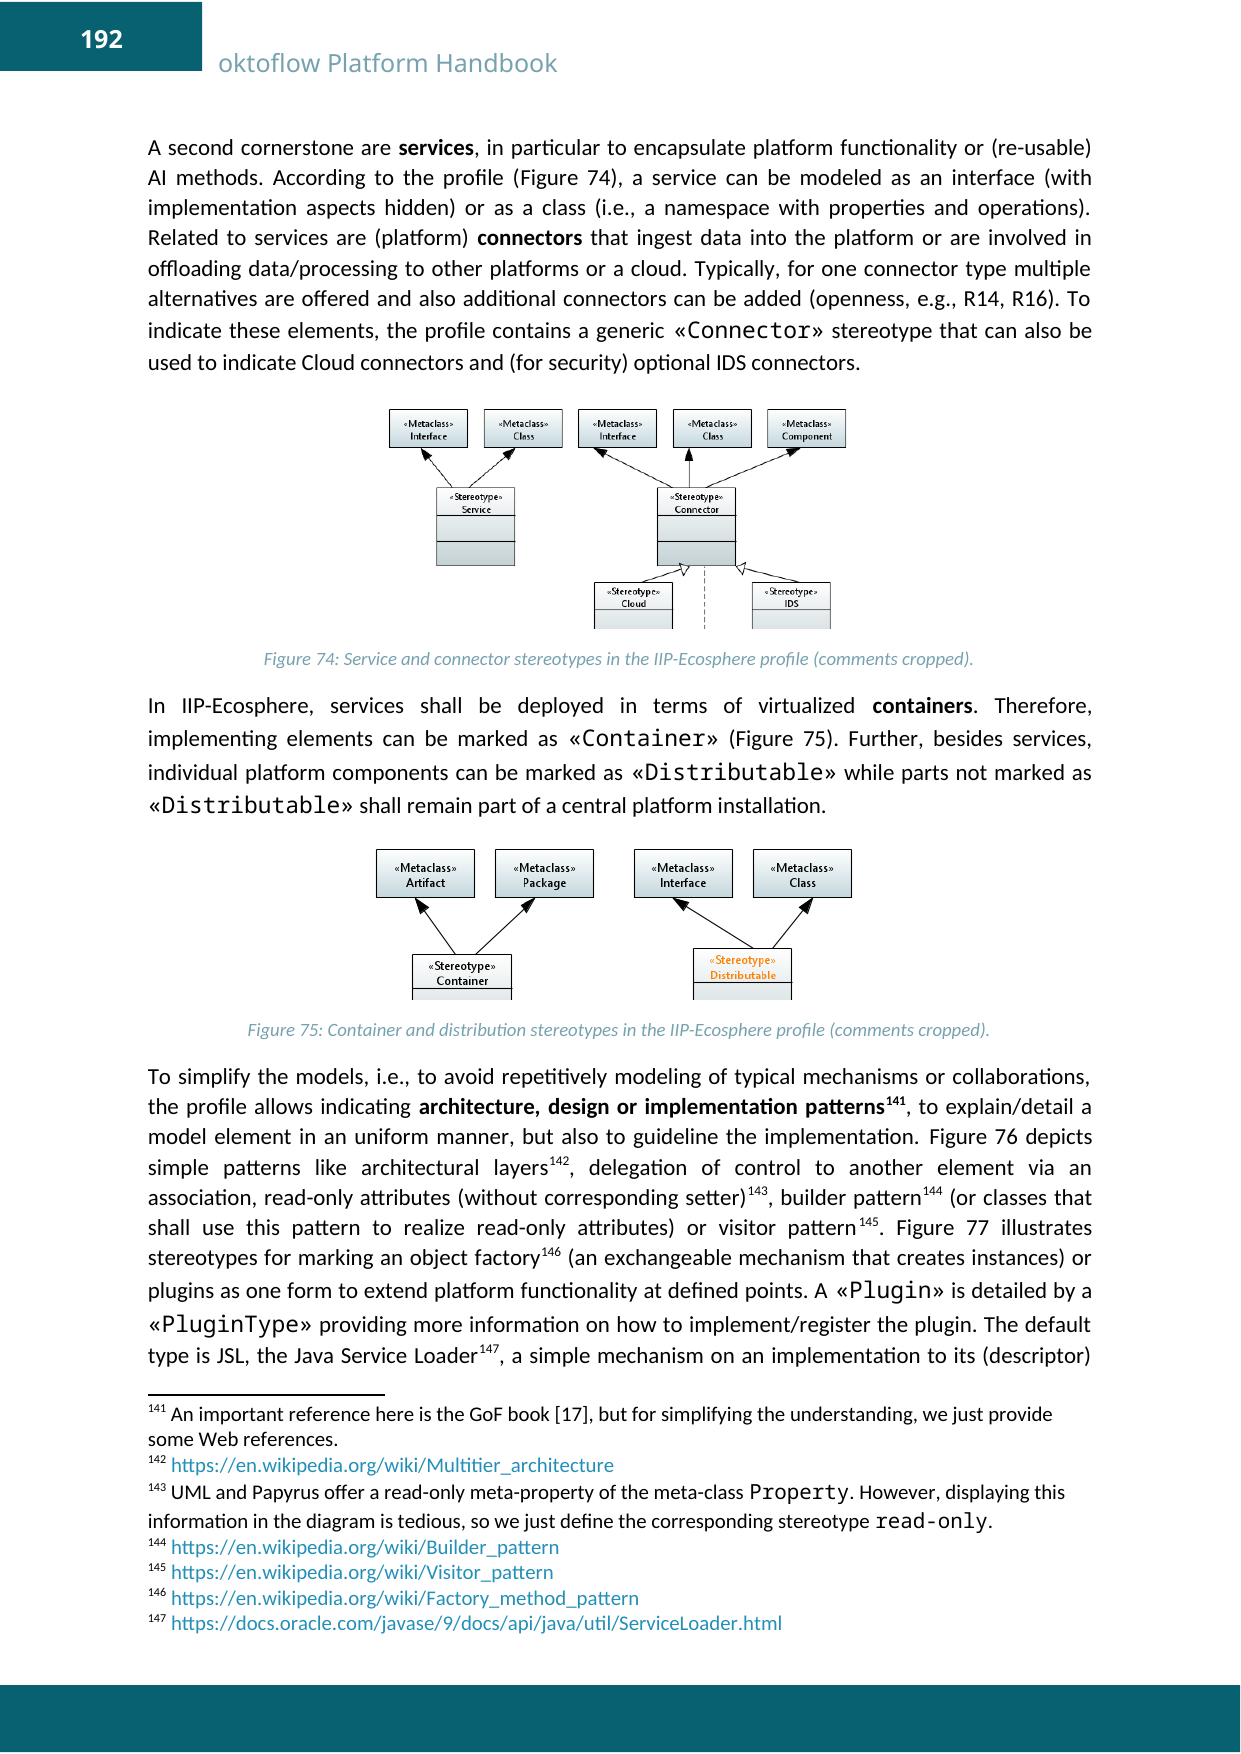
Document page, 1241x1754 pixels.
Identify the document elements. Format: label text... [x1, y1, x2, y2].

text Figure 75: Container and distribution stereotypes in the IIP-Ecosphere profile (comments cropped). [148, 1018, 1093, 1041]
text In IIP-Ecosphere, services shall be deployed in terms of virtualized containers. Therefore, implementing elements can be marked as «Container» (Figure 75). Further, besides services, individual platform components can be marked as «Distributable» while parts not marked as «Distributable» shall remain part of a central platform installation. [148, 691, 1093, 820]
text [148, 1062, 1093, 1369]
picture [381, 394, 859, 629]
text Figure 74: Service and connector stereotypes in the IIP-Ecosphere profile (comments cropped). [148, 647, 1093, 670]
text A second cornerstone are services, in particular to encapsulate platform functionality or (re-usable) AI methods. According to the profile (Figure 74), a service can be modeled as an interface (with implementation aspects hidden) or as a class (i.e., a namespace with properties and operations). Related to services are (platform) connectors that ingest data into the platform or are involved in offloading data/processing to other platforms or a cloud. Typically, for one connector type multiple alternatives are offered and also additional connectors can be added (openness, e.g., R14, R16). To indicate these elements, the profile contains a generic «Connector» stereotype that can also be used to indicate Cloud connectors and (for security) optional IDS connectors. [148, 133, 1093, 376]
picture [359, 839, 882, 1000]
